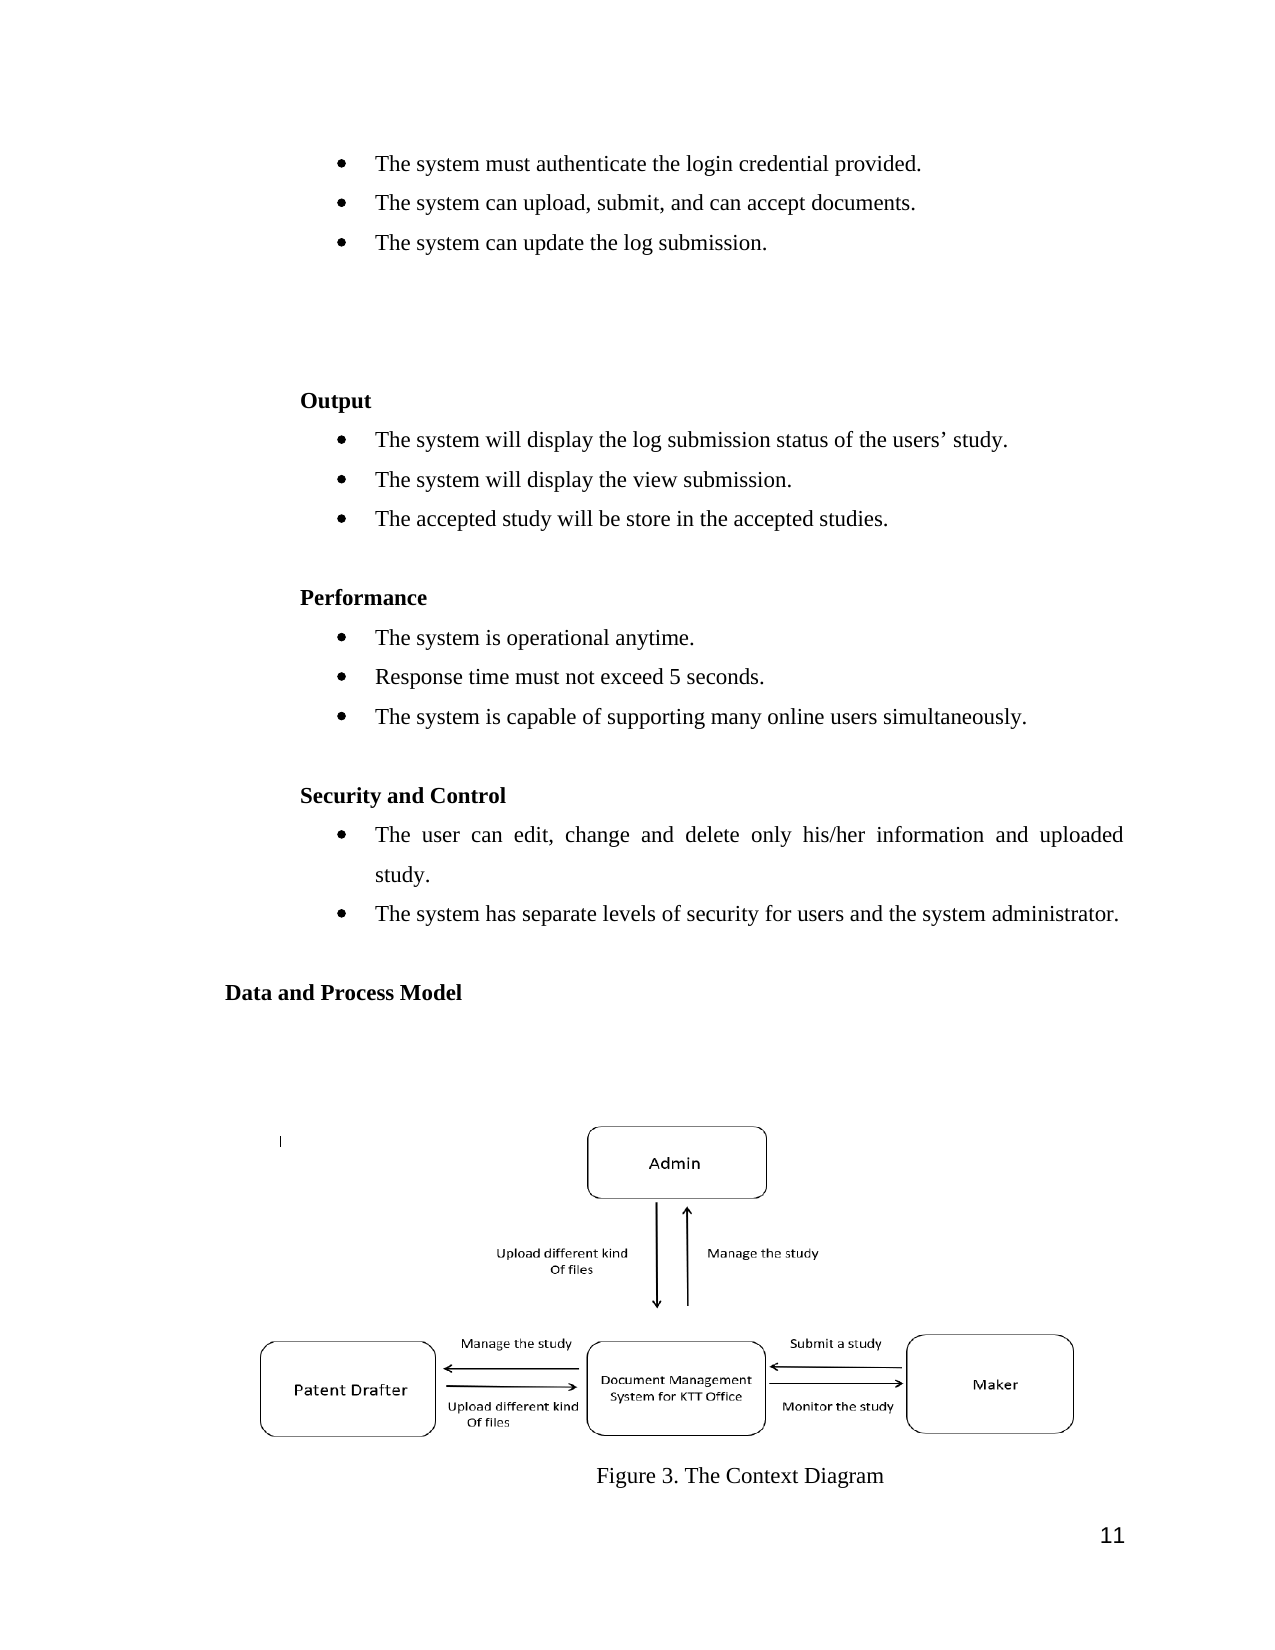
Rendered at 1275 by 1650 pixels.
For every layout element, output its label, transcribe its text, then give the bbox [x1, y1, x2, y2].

text Performance [225, 584, 1125, 611]
list The system is operational anytime. [337, 624, 1125, 650]
text Output [225, 387, 1125, 413]
list The system is capable of supporting many online users simultaneously. [337, 703, 1125, 729]
text Security and Control [225, 782, 1125, 808]
list The system can upload, submit, and can accept documents. [337, 189, 1125, 216]
text Data and Process Model [225, 979, 1125, 1005]
list The system can update the log submission. [337, 229, 1125, 255]
list The system will display the view submission. [337, 466, 1125, 492]
list The system has separate levels of security for users and the system administrator. [337, 900, 1125, 926]
list The system will display the log submission status of the users’ study. [337, 426, 1125, 453]
list The accepted study will be store in the accepted studies. [337, 505, 1125, 532]
list Response time must not exceed 5 seconds. [337, 663, 1125, 689]
list The system must authenticate the login credential provided. [337, 150, 1125, 176]
list The user can edit, change and delete only his/her information and uploaded study. [337, 821, 1125, 887]
